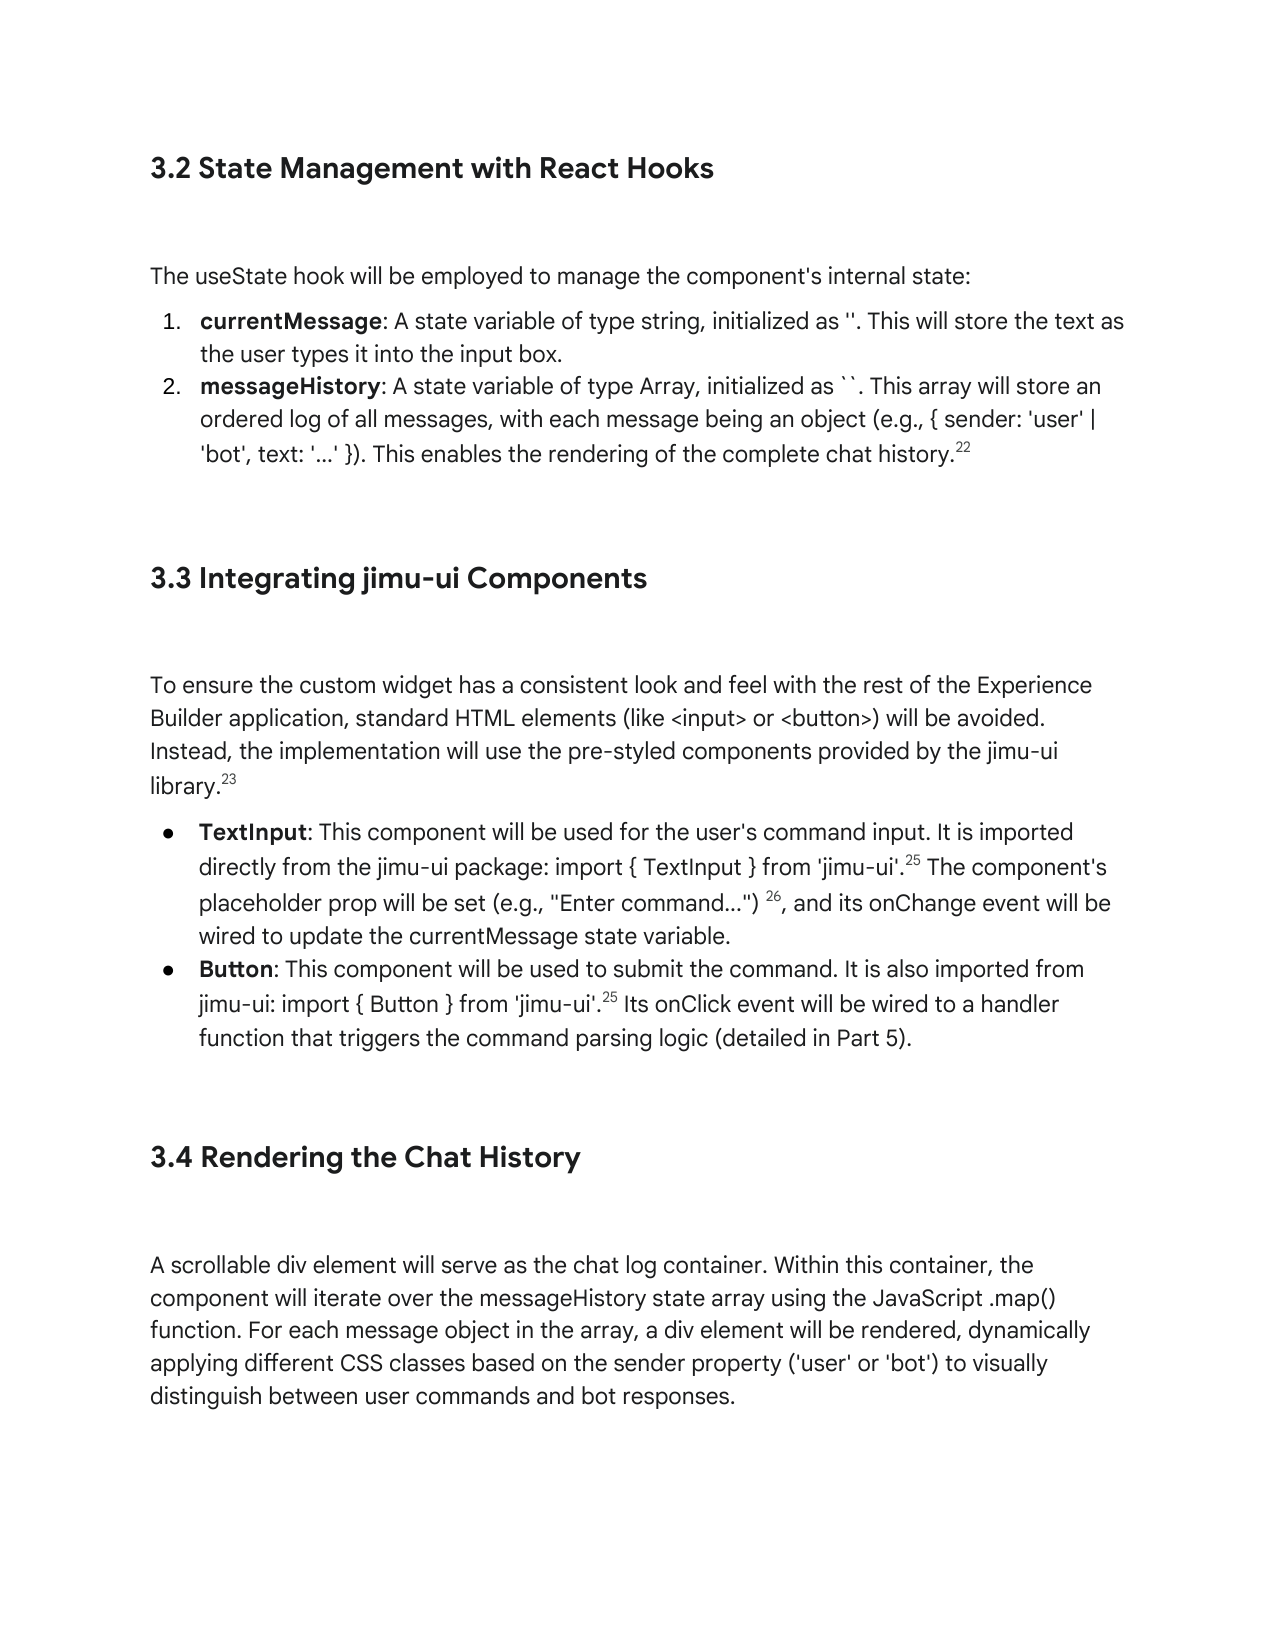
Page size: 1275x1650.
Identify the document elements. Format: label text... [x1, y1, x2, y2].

text To ensure the custom widget has a consistent look and feel with the rest of the Experience Builder application, standard HTML elements (like <input> or <button>) will be avoided. Instead, the implementation will use the pre-styled components provided by the jimu-ui library.23 [150, 672, 1125, 802]
text The useState hook will be employed to manage the component's internal state: [150, 262, 1125, 291]
list TextInput: This component will be used for the user's command input. It is imported directly from the jimu-ui package: import { TextInput } from 'jimu-ui'.25 The component's placeholder prop will be set (e.g., "Enter command...") 26, and its onChange event will be wired to update the currentMessage state variable. [161, 818, 1125, 951]
subtitle 3.4 Rendering the Chat History [150, 1139, 1125, 1176]
list currentMessage: A state variable of type string, initialized as ''. This will store the text as the user types it into the input box. [162, 307, 1125, 368]
subtitle 3.2 State Management with React Hooks [150, 150, 1125, 187]
list messageHistory: A state variable of type Array, initialized as ``. This array will store an ordered log of all messages, with each message being an object (e.g., { sender: 'user' | 'bot', text: '...' }). This enables the rendering of the complete chat history.22 [162, 372, 1125, 470]
text A scrollable div element will serve as the chat log container. Within this container, the component will iterate over the messageHistory state array using the JavaScript .map() function. For each message object in the array, a div element will be rendered, dynamically applying different CSS classes based on the sender property ('user' or 'bot') to visually distinguish between user commands and bot responses. [150, 1251, 1125, 1411]
subtitle 3.3 Integrating jimu-ui Components [150, 560, 1125, 596]
list Button: This component will be used to submit the command. It is also imported from jimu-ui: import { Button } from 'jimu-ui'.25 Its onClick event will be wired to a handler function that triggers the command parsing logic (detailed in Part 5). [161, 955, 1125, 1052]
